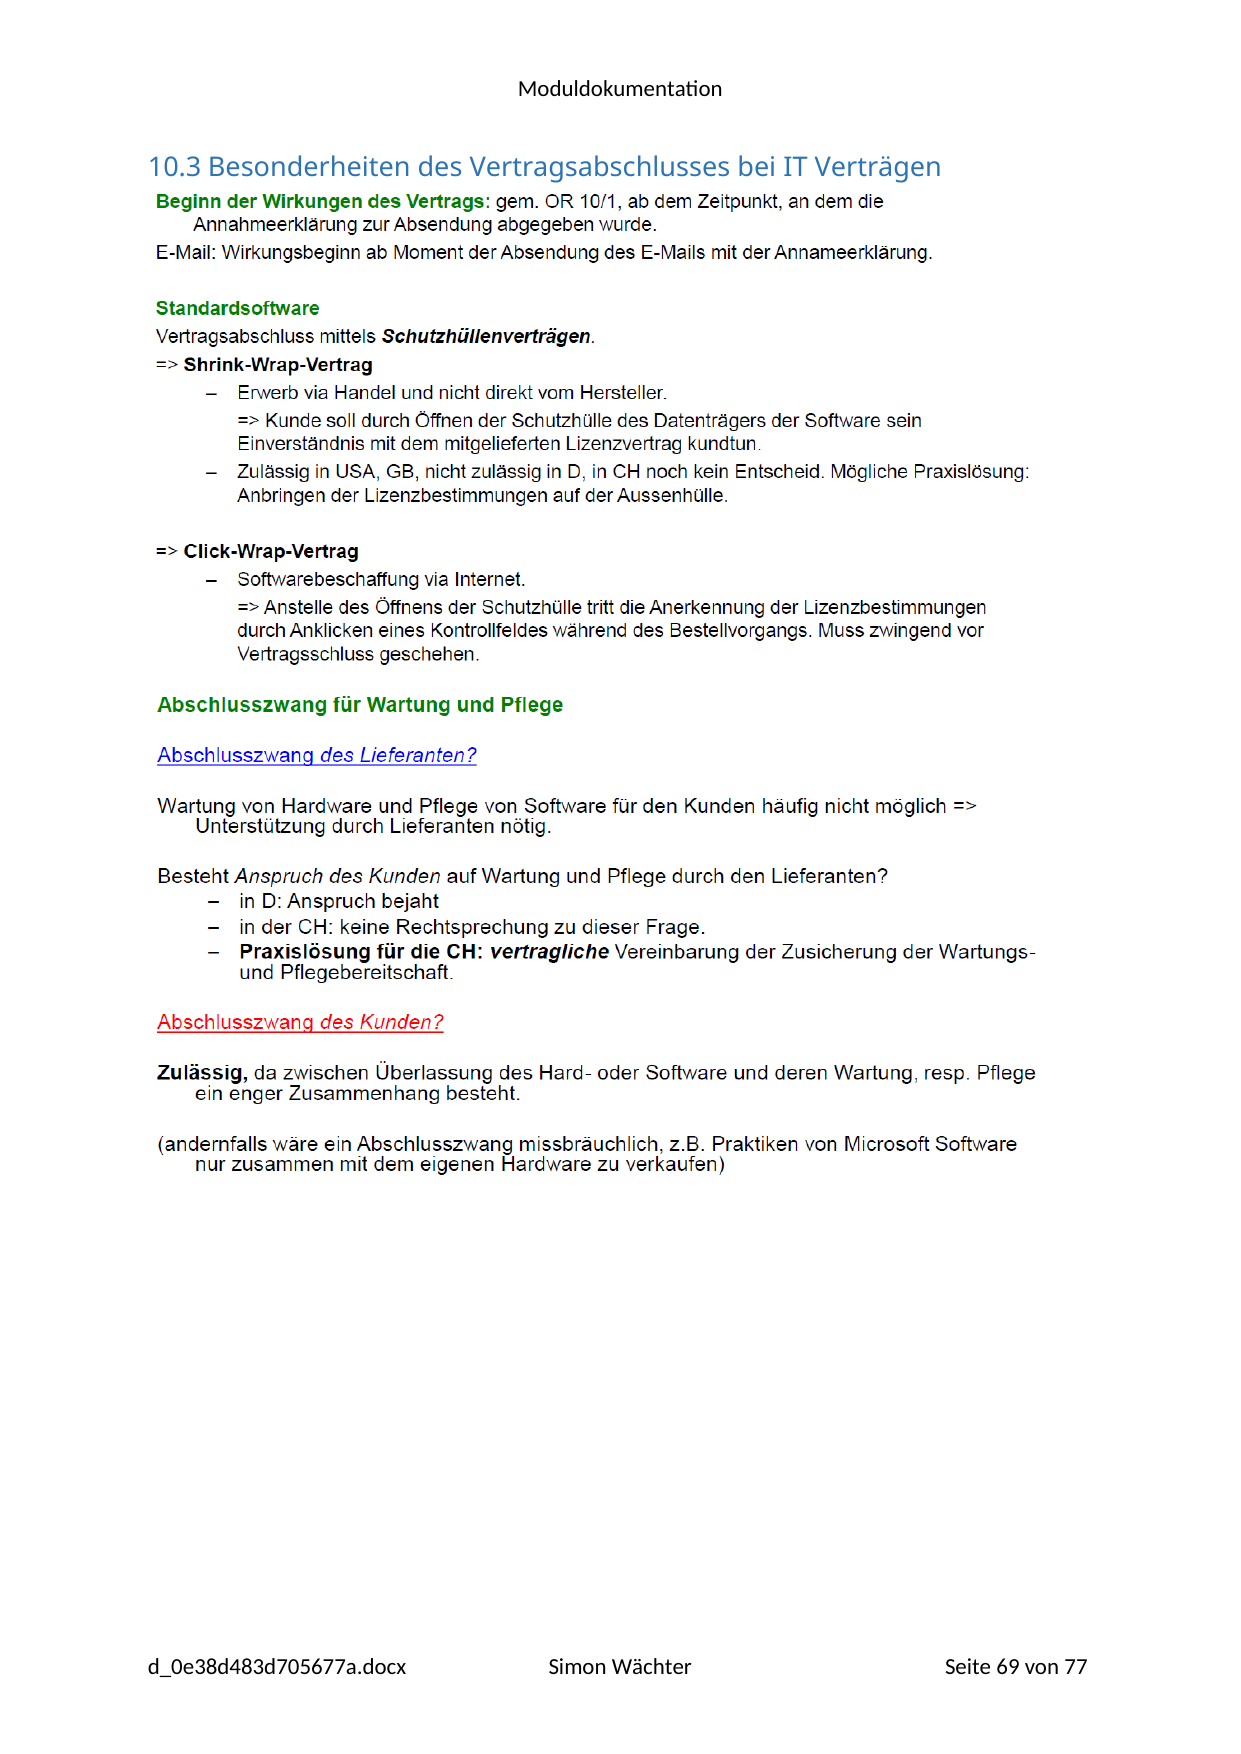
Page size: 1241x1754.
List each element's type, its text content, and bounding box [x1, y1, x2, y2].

picture [147, 688, 1045, 1186]
picture [147, 187, 1040, 670]
subtitle Besonderheiten des Vertragsabschlusses bei IT Verträgen [148, 148, 1093, 184]
